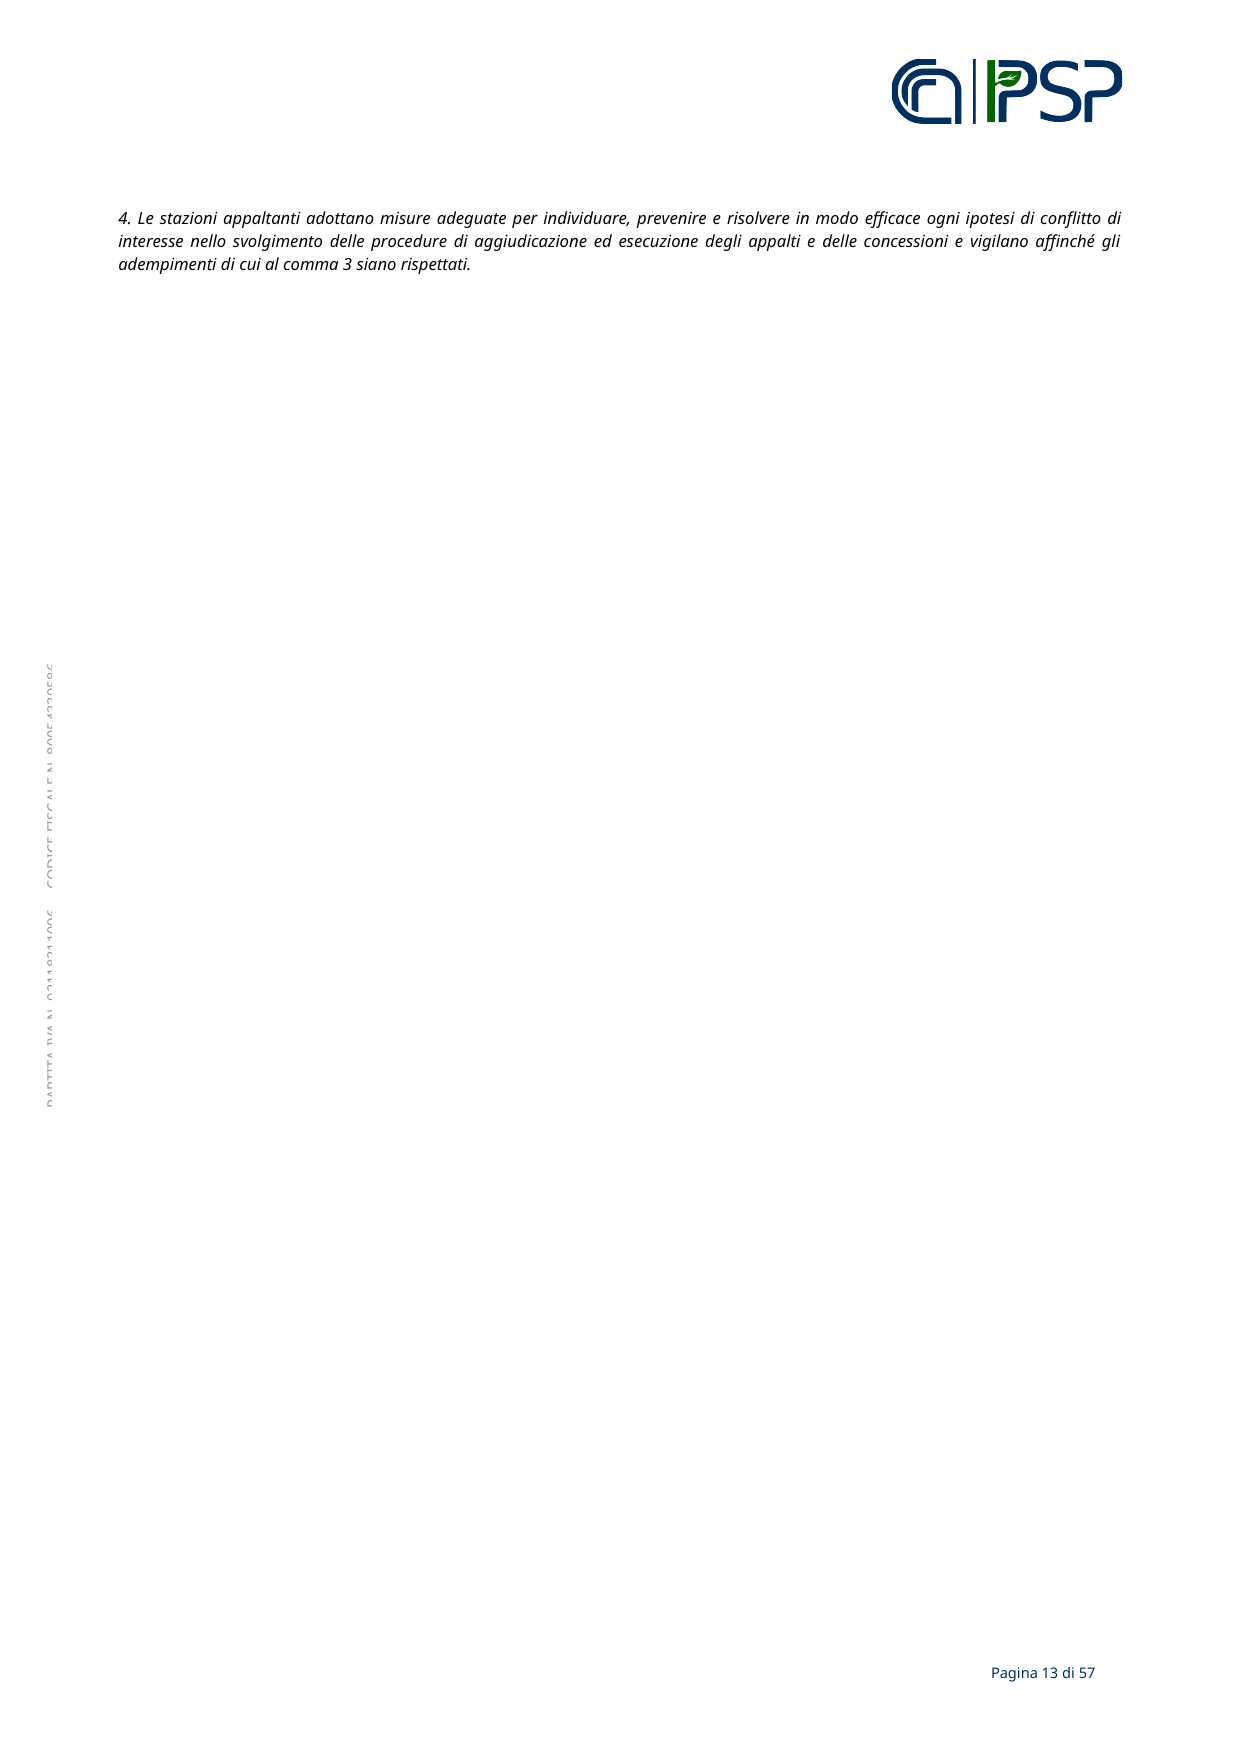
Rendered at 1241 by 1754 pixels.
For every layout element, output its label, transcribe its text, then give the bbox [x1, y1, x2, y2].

text 4. Le stazioni appaltanti adottano misure adeguate per individuare, prevenire e risolvere in modo efficace ogni ipotesi di conflitto di interesse nello svolgimento delle procedure di aggiudicazione ed esecuzione degli appalti e delle concessioni e vigilano affinché gli adempimenti di cui al comma 3 siano rispettati. [118, 207, 1122, 275]
picture [891, 59, 1123, 124]
